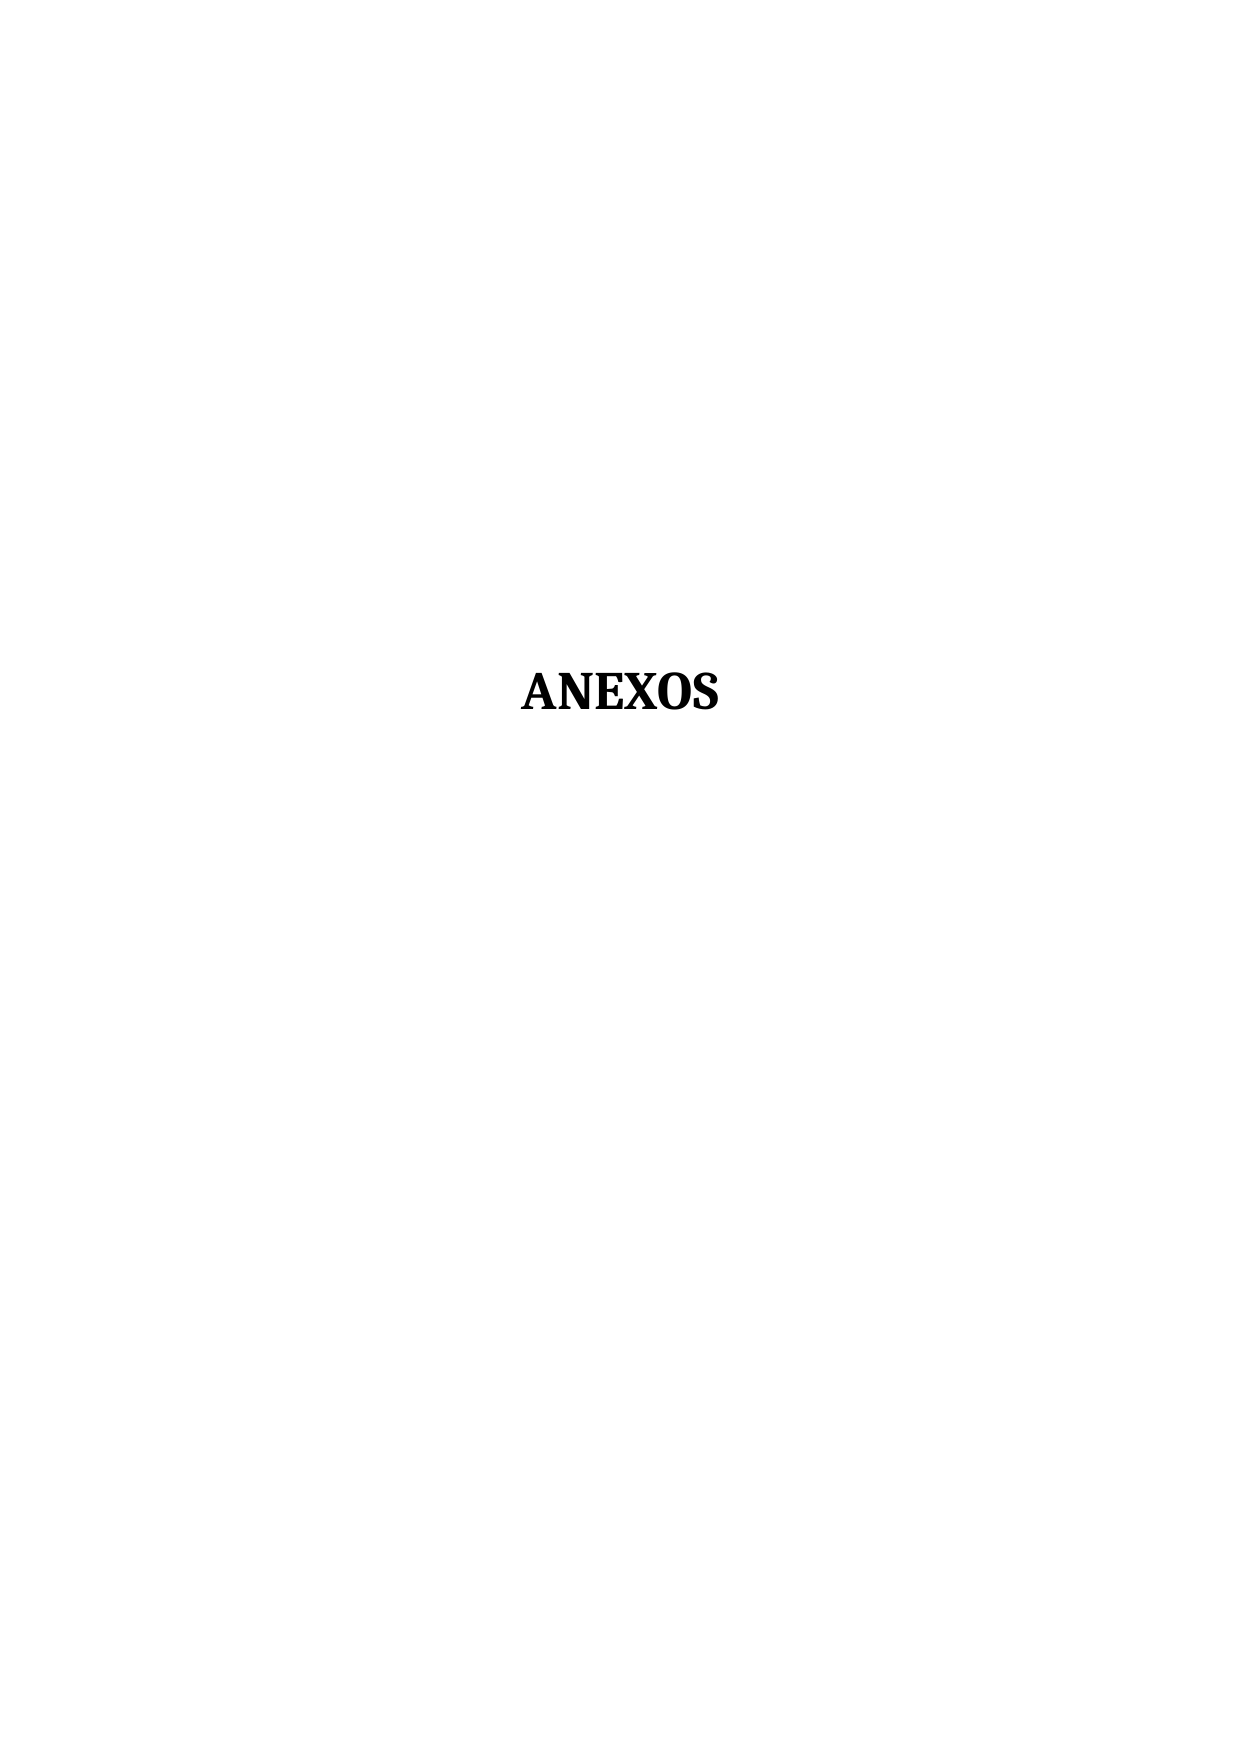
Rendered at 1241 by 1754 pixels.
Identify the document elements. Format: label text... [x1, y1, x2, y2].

list ANEXOS [177, 661, 1063, 723]
